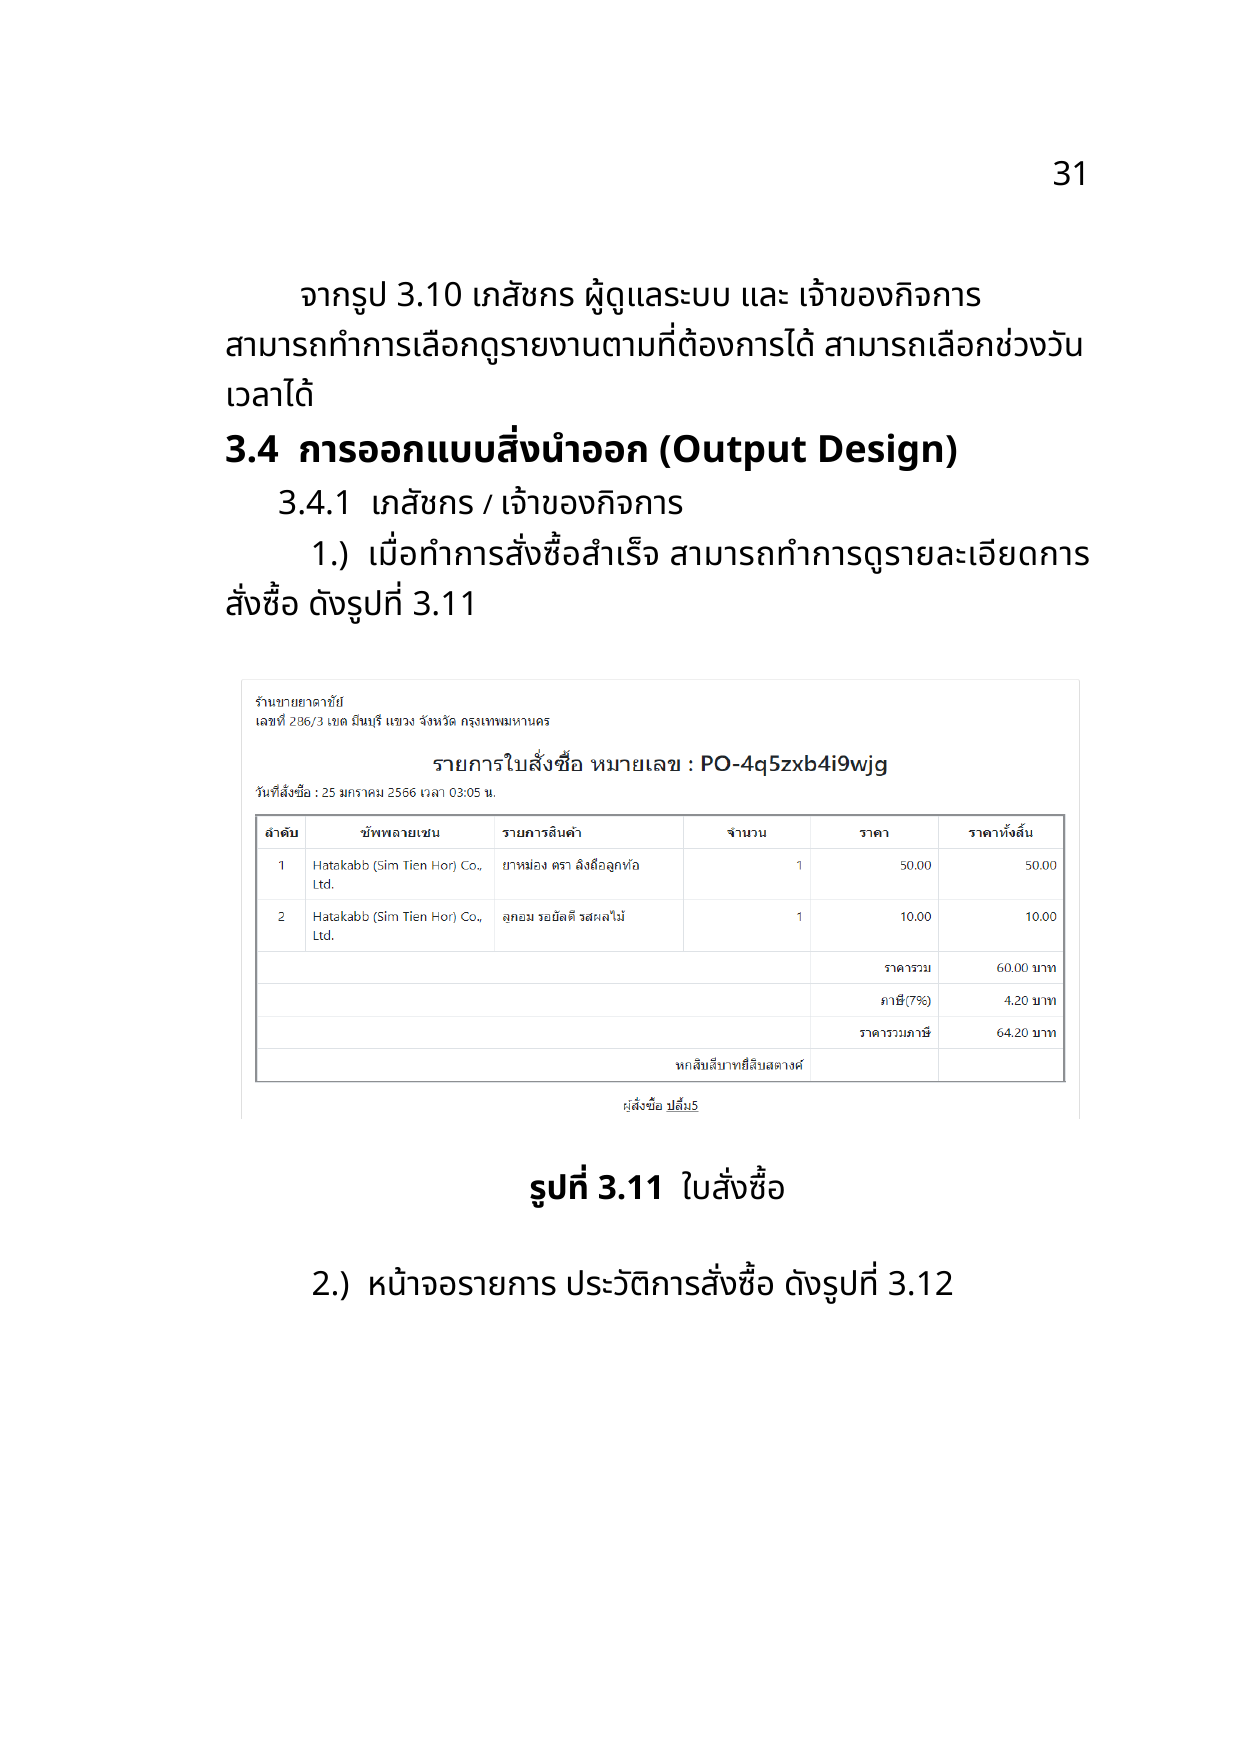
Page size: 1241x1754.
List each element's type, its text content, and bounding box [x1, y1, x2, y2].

text จากรูป 3.10 เภสัชกร ผู้ดูแลระบบ และ เจ้าของกิจการ สามารถทำการเลือกดูรายงานตามที่ต้องการได้ สามารถเลือกช่วงวันเวลาได้ [225, 270, 1090, 422]
subtitle 3.4 การออกแบบสิ่งนำออก (Output Design) [225, 422, 1090, 479]
text รูปที่ 3.11 ใบสั่งซื้อ [225, 1164, 1090, 1214]
picture [233, 676, 1082, 1119]
subtitle 3.4.1 เภสัชกร / เจ้าของกิจการ [225, 479, 1090, 529]
text 2.) หน้าจอรายการ ประวัติการสั่งซื้อ ดังรูปที่ 3.12 [225, 1260, 1090, 1310]
text 1.) เมื่อทำการสั่งซื้อสำเร็จ สามารถทำการดูรายละเอียดการสั่งซื้อ ดังรูปที่ 3.11 [225, 529, 1090, 631]
